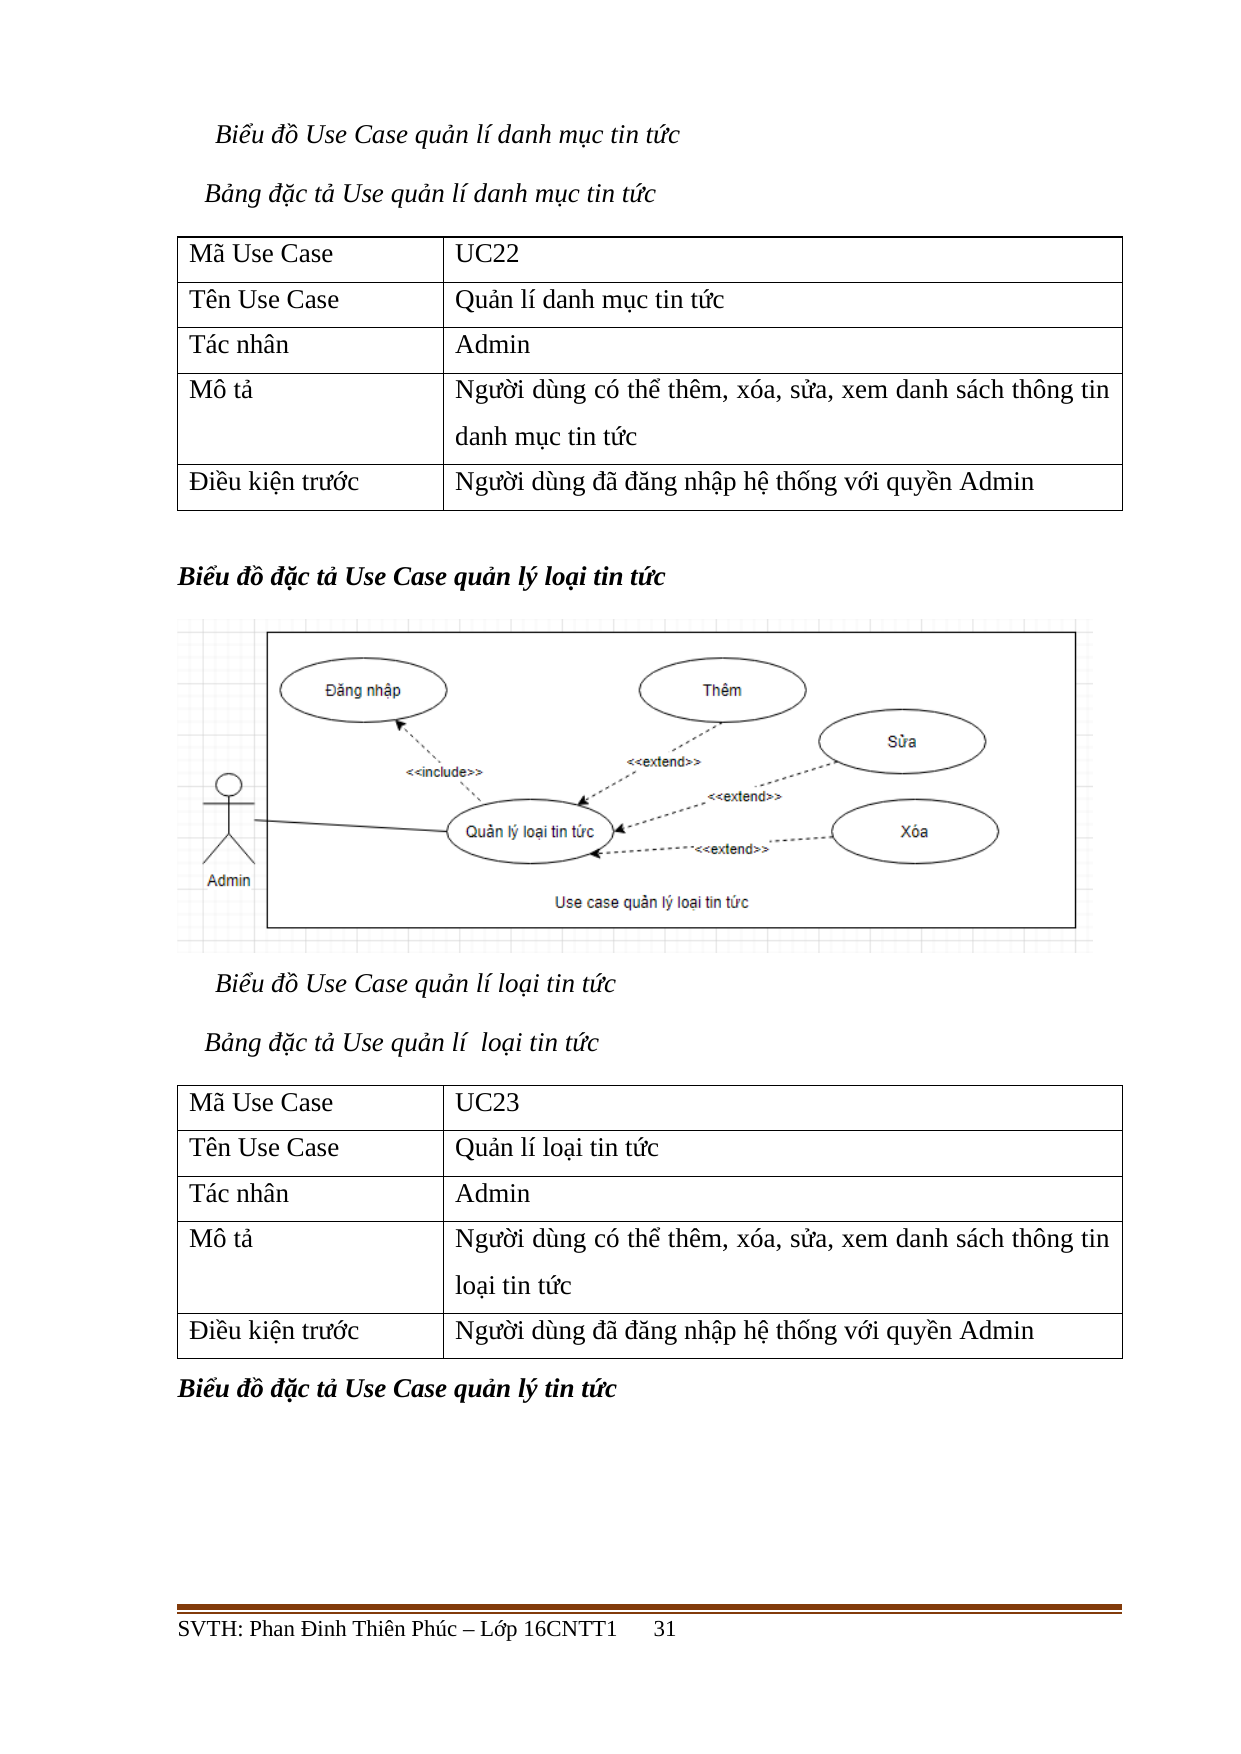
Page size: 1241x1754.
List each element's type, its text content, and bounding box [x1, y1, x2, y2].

table_cell Tên Use Case [178, 283, 443, 327]
table_header UC22 [444, 238, 1122, 282]
text Biểu đồ Use Case quản lí loại tin tức [215, 967, 1122, 998]
text Biểu đồ Use Case quản lí danh mục tin tức [215, 118, 1122, 149]
table_header Mã Use Case [178, 238, 443, 282]
table_cell Người dùng có thể thêm, xóa, sửa, xem danh sách thông tin loại tin tức [444, 1222, 1122, 1313]
table_cell Quản lí loại tin tức [444, 1131, 1122, 1176]
text Bảng đặc tả Use quản lí danh mục tin tức [177, 177, 1122, 208]
text Biểu đồ đặc tả Use Case quản lý loại tin tức [177, 561, 1122, 592]
table_cell Điều kiện trước [178, 465, 443, 510]
table_cell Mô tả [178, 374, 443, 464]
table_header UC23 [444, 1086, 1122, 1130]
table_cell Quản lí danh mục tin tức [444, 283, 1122, 327]
table_cell Tác nhân [178, 1177, 443, 1221]
table_cell Admin [444, 328, 1122, 372]
table_cell Tác nhân [178, 328, 443, 372]
table_header Mã Use Case [178, 1086, 443, 1130]
table_cell Mô tả [178, 1222, 443, 1313]
table_cell Người dùng đã đăng nhập hệ thống với quyền Admin [444, 465, 1122, 510]
text Biểu đồ đặc tả Use Case quản lý tin tức [177, 1372, 1122, 1403]
table_cell Người dùng có thể thêm, xóa, sửa, xem danh sách thông tin danh mục tin tức [444, 374, 1122, 464]
table_cell Admin [444, 1177, 1122, 1221]
table_cell Điều kiện trước [178, 1314, 443, 1358]
text Bảng đặc tả Use quản lí loại tin tức [177, 1026, 1122, 1057]
table_cell Tên Use Case [178, 1131, 443, 1176]
picture [177, 619, 1093, 953]
table_cell Người dùng đã đăng nhập hệ thống với quyền Admin [444, 1314, 1122, 1358]
